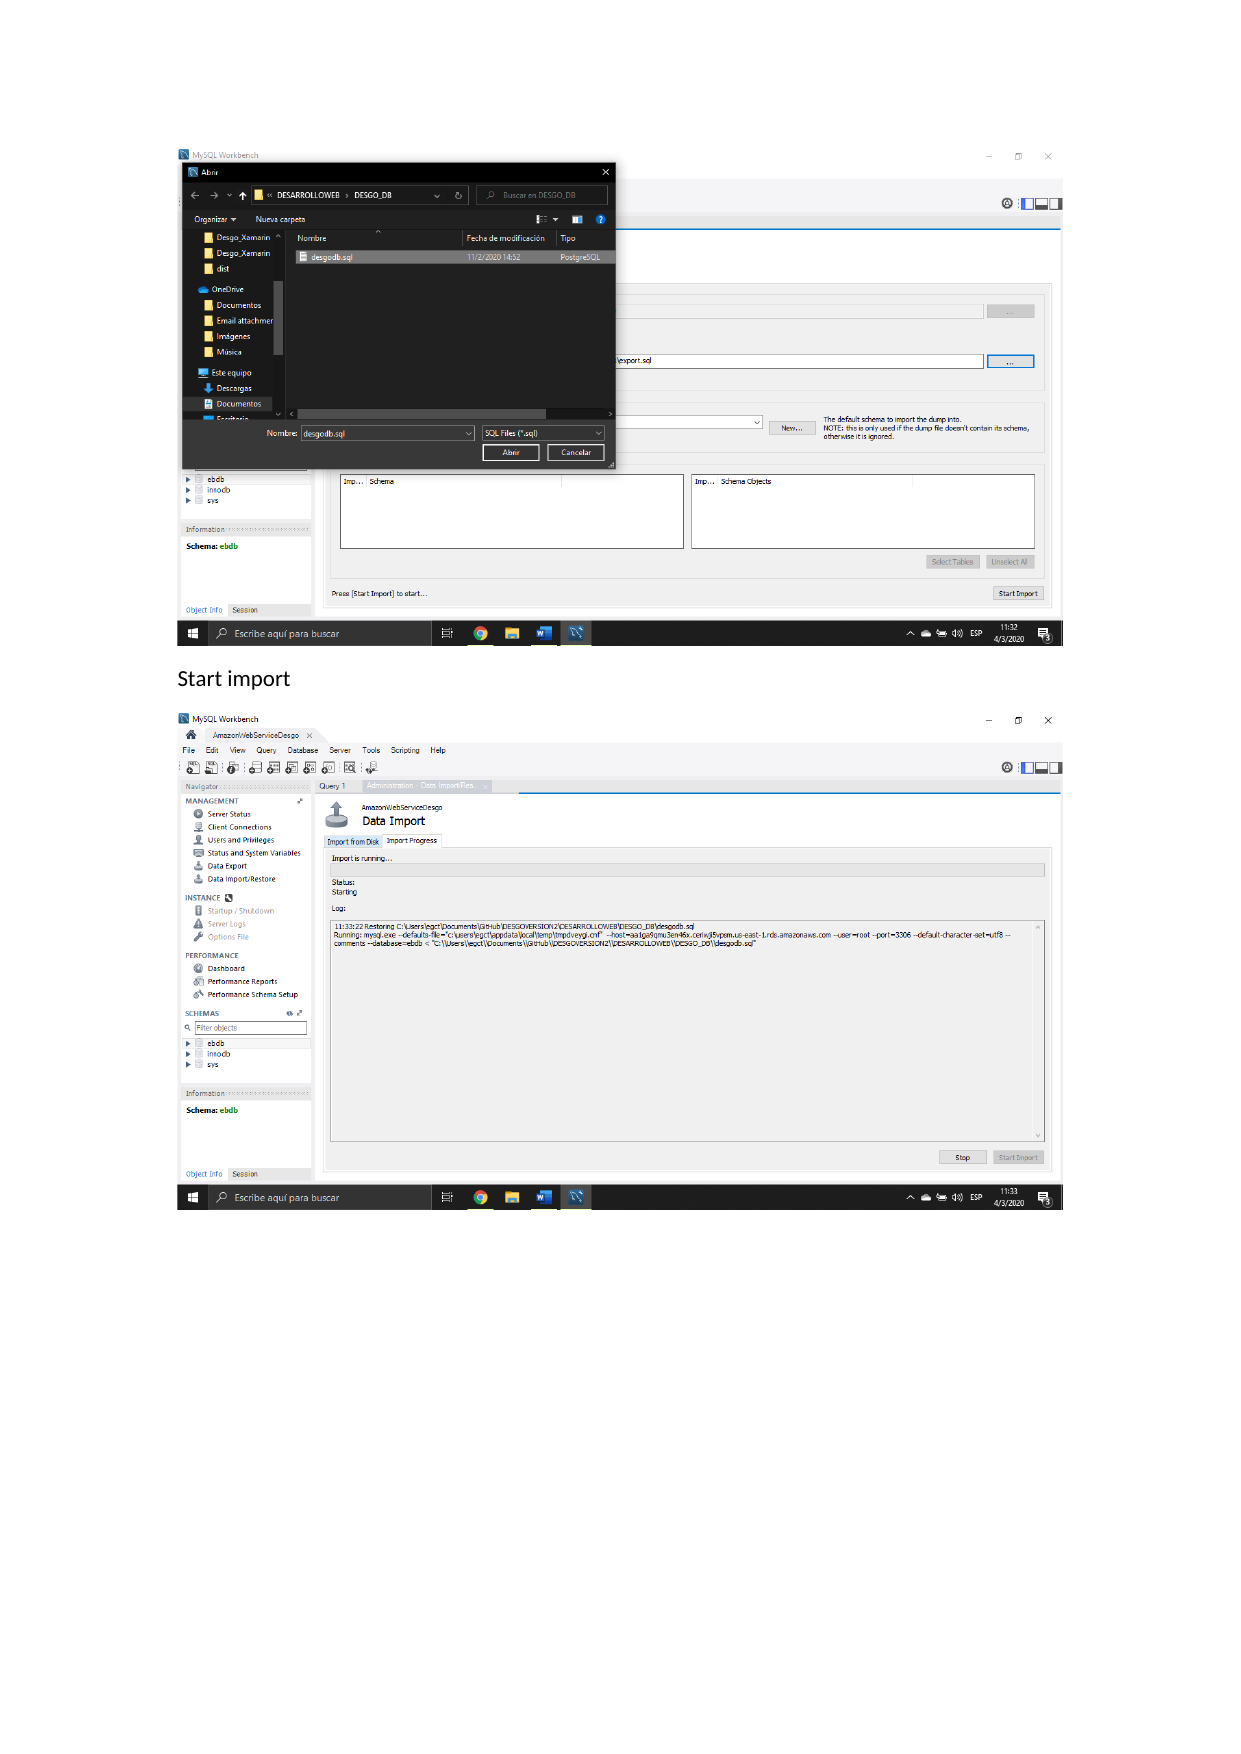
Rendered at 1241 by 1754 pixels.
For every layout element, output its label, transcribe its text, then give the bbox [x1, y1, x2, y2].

picture [177, 711, 1063, 1210]
text Start import [177, 664, 1063, 692]
picture [177, 147, 1063, 646]
